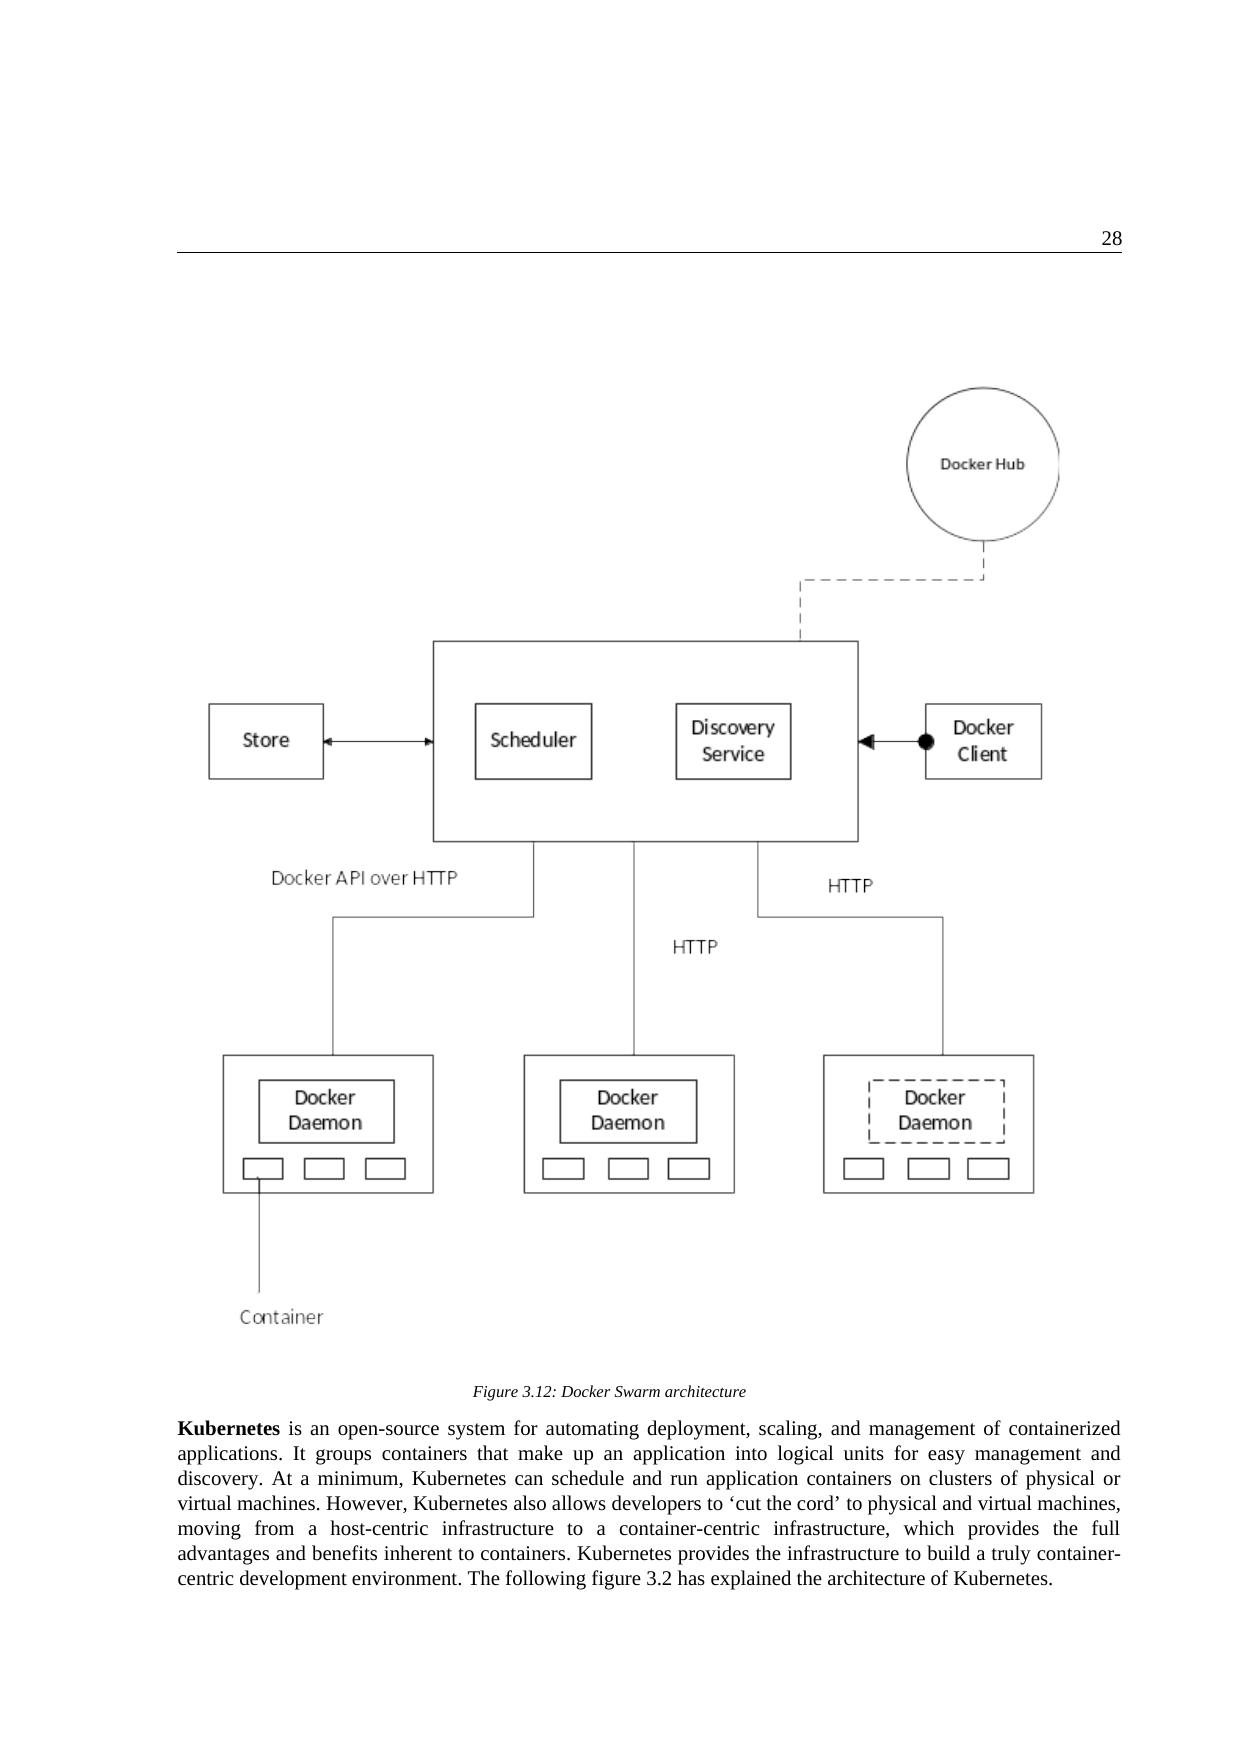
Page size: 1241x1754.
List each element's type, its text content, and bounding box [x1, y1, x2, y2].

text Kubernetes is an open-source system for automating deployment, scaling, and management of containerized applications. It groups containers that make up an application into logical units for easy management and discovery. At a minimum, Kubernetes can schedule and run application containers on clusters of physical or virtual machines. However, Kubernetes also allows developers to ‘cut the cord’ to physical and virtual machines, moving from a host-centric infrastructure to a container-centric infrastructure, which provides the full advantages and benefits inherent to containers. Kubernetes provides the infrastructure to build a truly container-centric development environment. The following figure 3.2 has explained the architecture of Kubernetes. [177, 1415, 1122, 1590]
